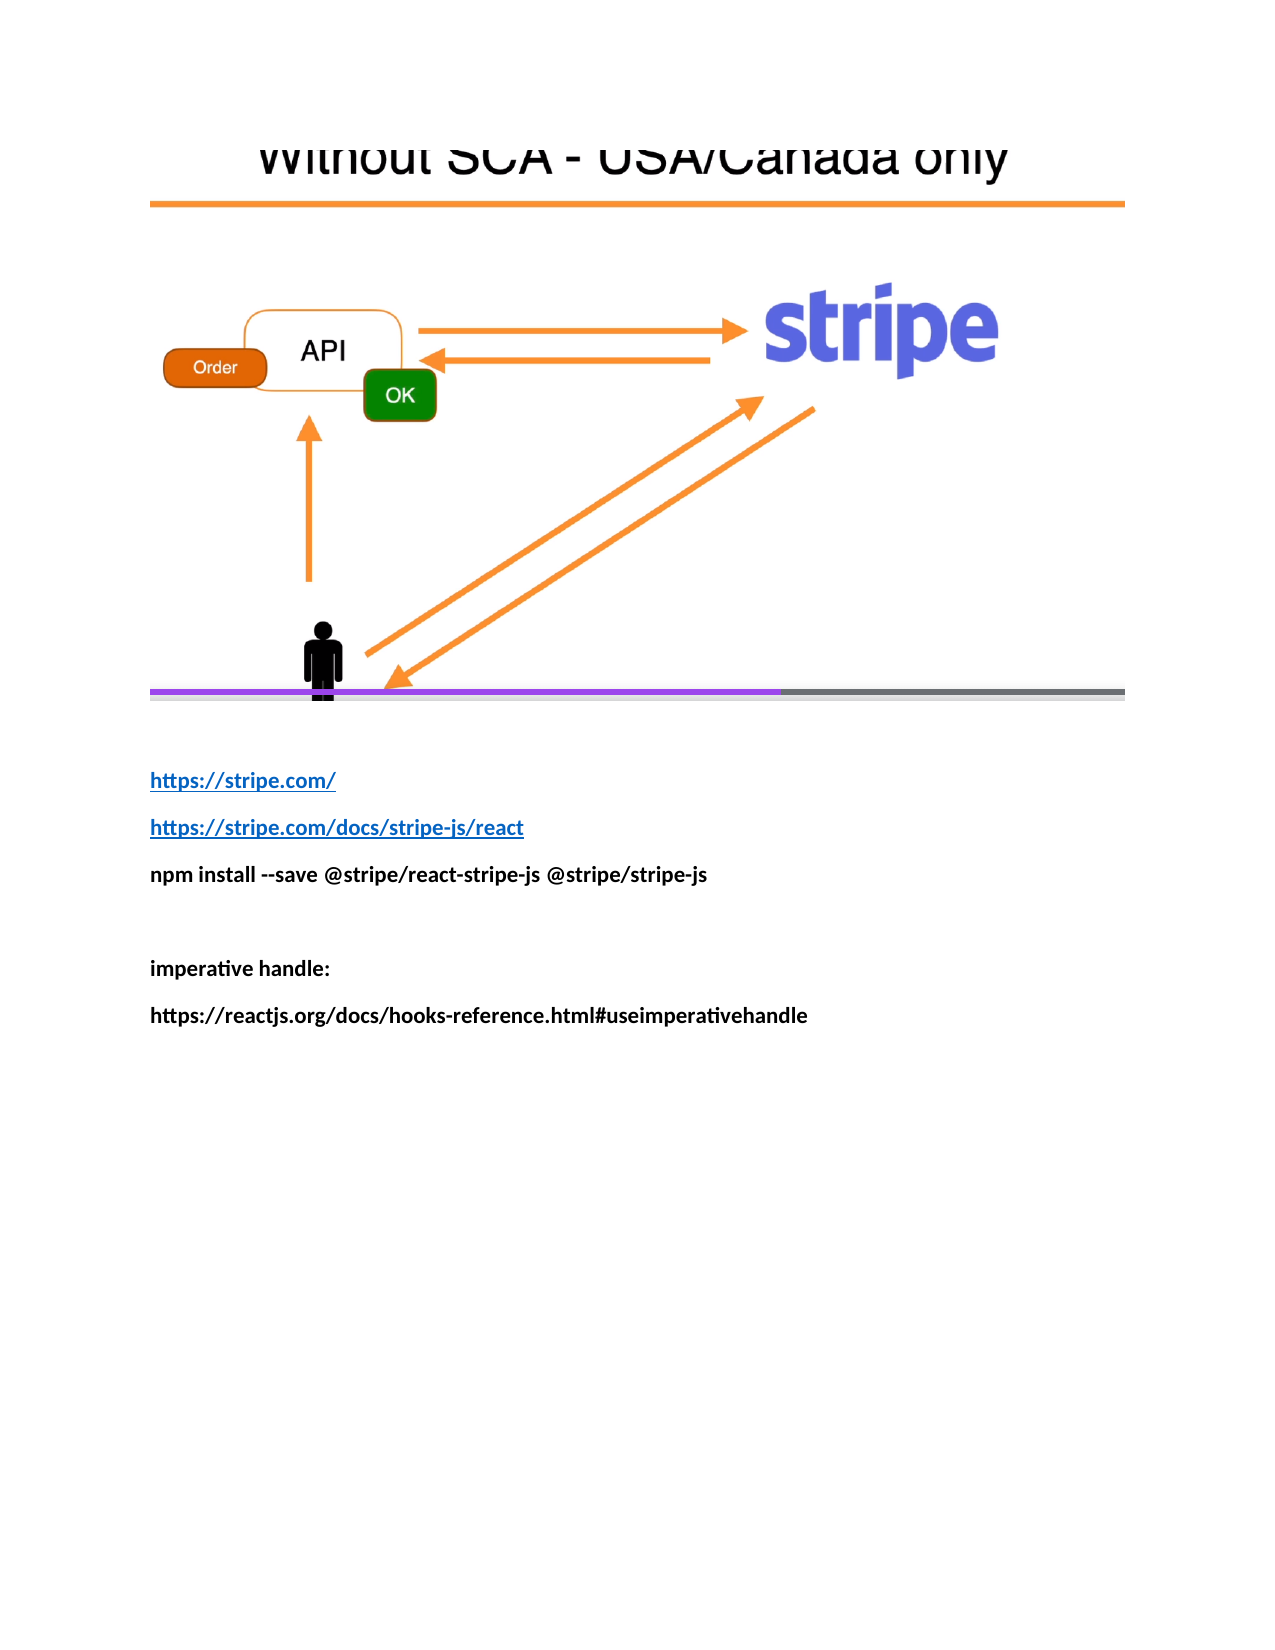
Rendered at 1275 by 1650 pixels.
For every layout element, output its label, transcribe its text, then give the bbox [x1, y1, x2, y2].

picture [150, 150, 1125, 701]
text npm install --save @stripe/react-stripe-js @stripe/stripe-js [150, 860, 1125, 888]
text https://stripe.com/ [150, 766, 1125, 794]
text https://reactjs.org/docs/hooks-reference.html#useimperativehandle [150, 1001, 1125, 1029]
text https://stripe.com/docs/stripe-js/react [150, 813, 1125, 841]
text imperative handle: [150, 954, 1125, 982]
